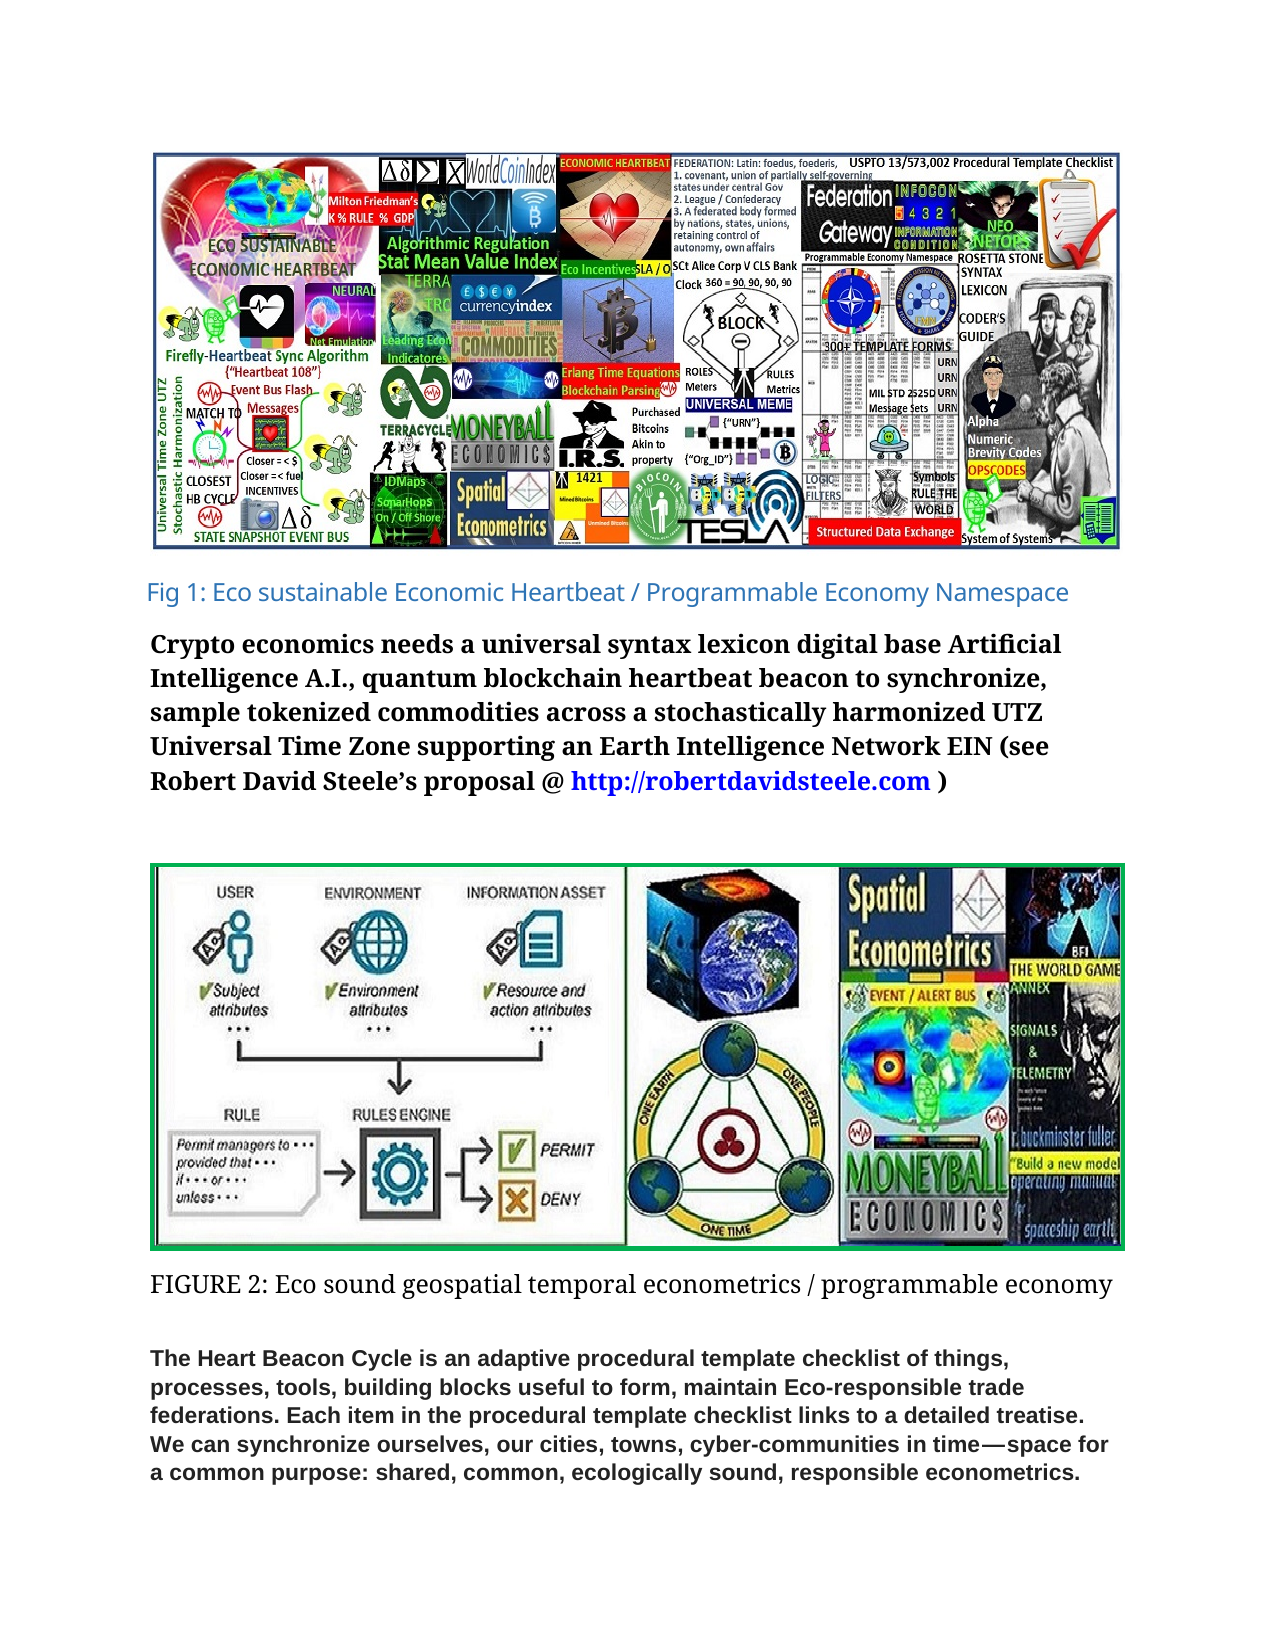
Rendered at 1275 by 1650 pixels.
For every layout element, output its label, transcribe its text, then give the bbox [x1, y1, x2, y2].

subtitle Fig 1: Eco sustainable Economic Heartbeat / Programmable Economy Namespace [146, 574, 1125, 608]
text FIGURE 2: Eco sound geospatial temporal econometrics / programmable economy [150, 1266, 1125, 1300]
text Crypto economics needs a universal syntax lexicon digital base Artificial Intelligence A.I., quantum blockchain heartbeat beacon to synchronize, sample tokenized commodities across a stochastically harmonized UTZ Universal Time Zone supporting an Earth Intelligence Network EIN (see Robert David Steele’s proposal @ http://robertdavidsteele.com ) [947, 627, 1125, 797]
picture [150, 150, 1125, 556]
picture [154, 867, 1121, 1246]
text The Heart Beacon Cycle is an adaptive procedural template checklist of things, processes, tools, building blocks useful to form, maintain Eco-responsible trade federations. Each item in the procedural template checklist links to a detailed treatise. We can synchronize ourselves, our cities, towns, cyber-communities in time — space for a common purpose: shared, common, ecologically sound, responsible econometrics. [150, 1345, 1125, 1486]
